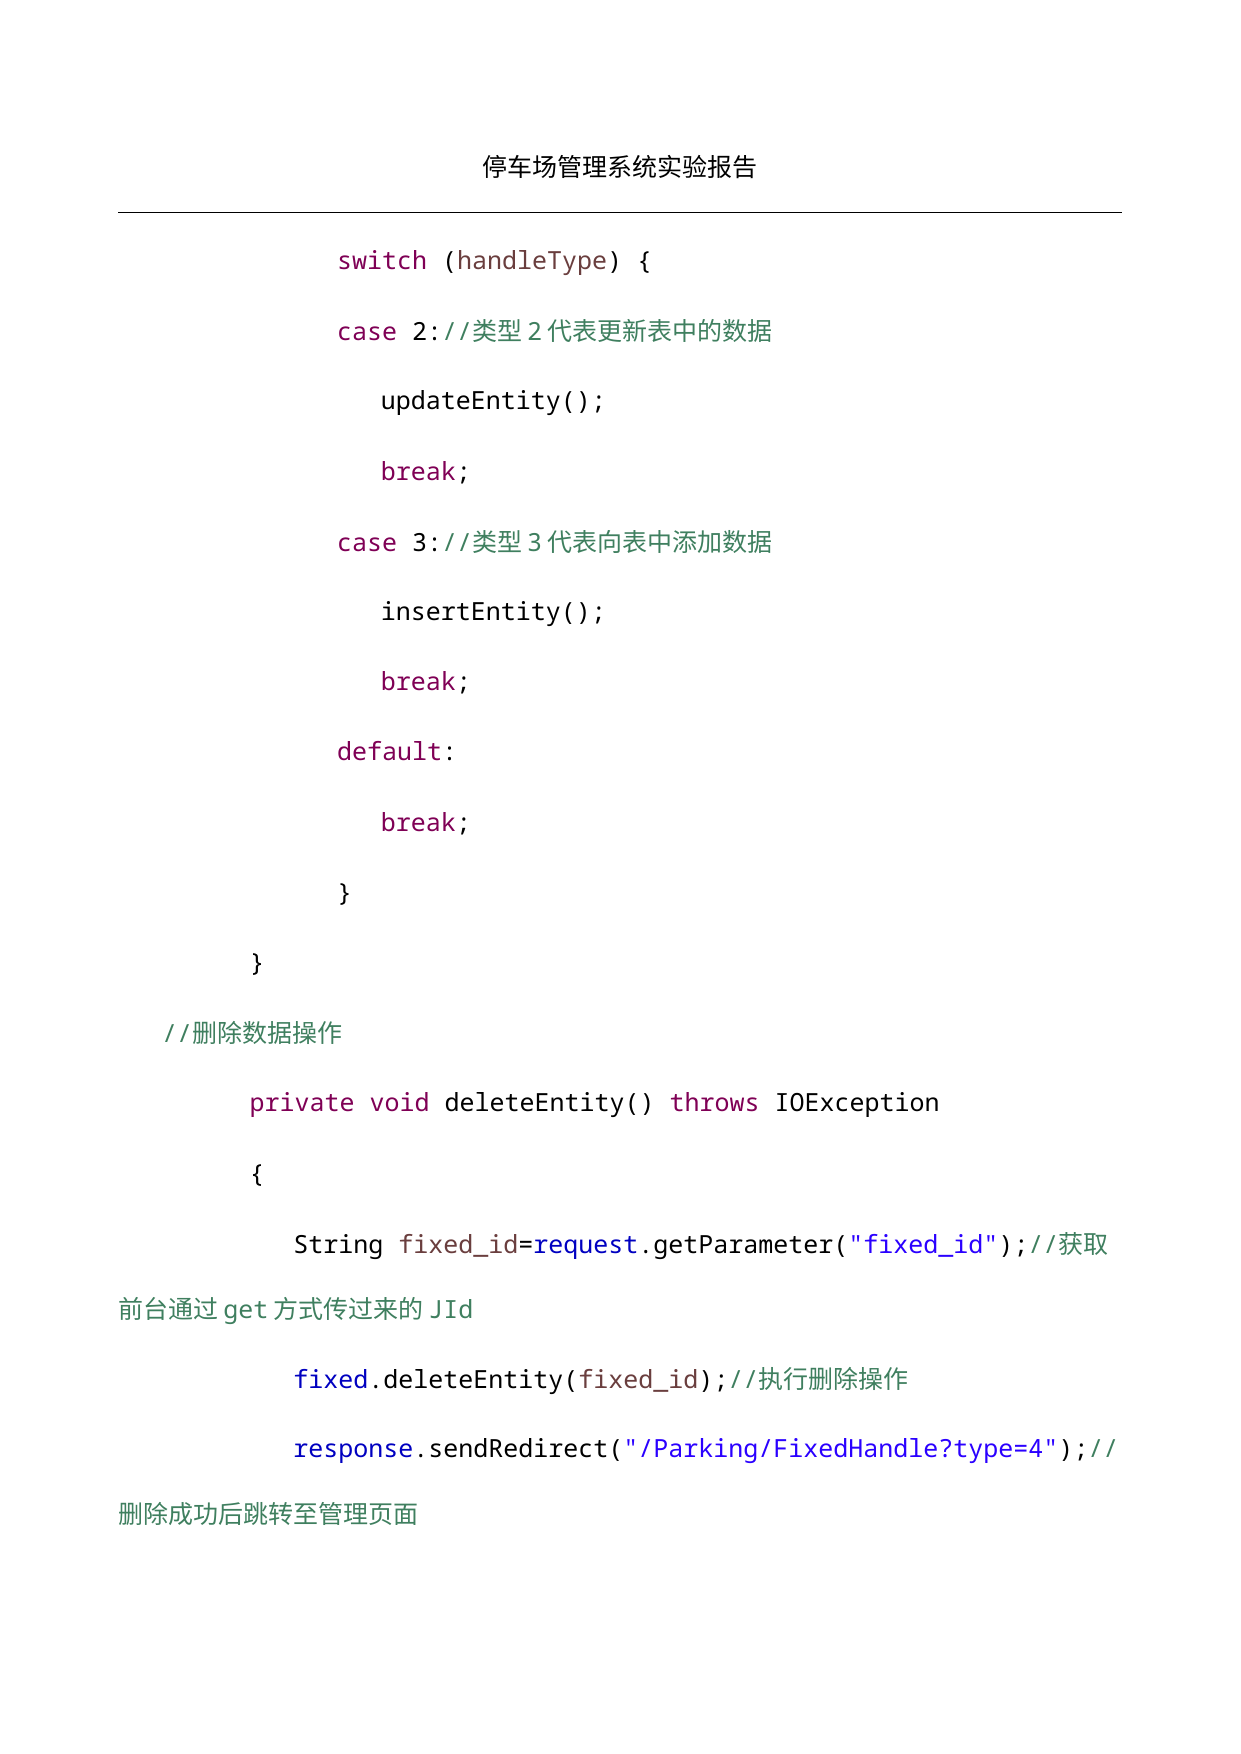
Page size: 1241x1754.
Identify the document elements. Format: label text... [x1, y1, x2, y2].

text switch (handleType) { [118, 227, 1122, 292]
text fixed.deleteEntity(fixed_id);//执行删除操作 [118, 1345, 1122, 1410]
text break; [118, 648, 1122, 713]
text insertEntity(); [118, 578, 1122, 643]
text break; [118, 438, 1122, 503]
text } [118, 859, 1122, 924]
text String fixed_id=request.getParameter("fixed_id");//获取前台通过get方式传过来的JId [118, 1210, 1122, 1340]
text case 3://类型3代表向表中添加数据 [118, 508, 1122, 573]
text default: [118, 718, 1122, 783]
text response.sendRedirect("/Parking/FixedHandle?type=4");//删除成功后跳转至管理页面 [118, 1415, 1122, 1545]
text { [118, 1140, 1122, 1205]
text updateEntity(); [118, 367, 1122, 432]
text private void deleteEntity() throws IOException [118, 1069, 1122, 1134]
text break; [118, 789, 1122, 854]
text case 2://类型2代表更新表中的数据 [118, 297, 1122, 362]
text } [118, 929, 1122, 994]
text //删除数据操作 [118, 999, 1122, 1064]
